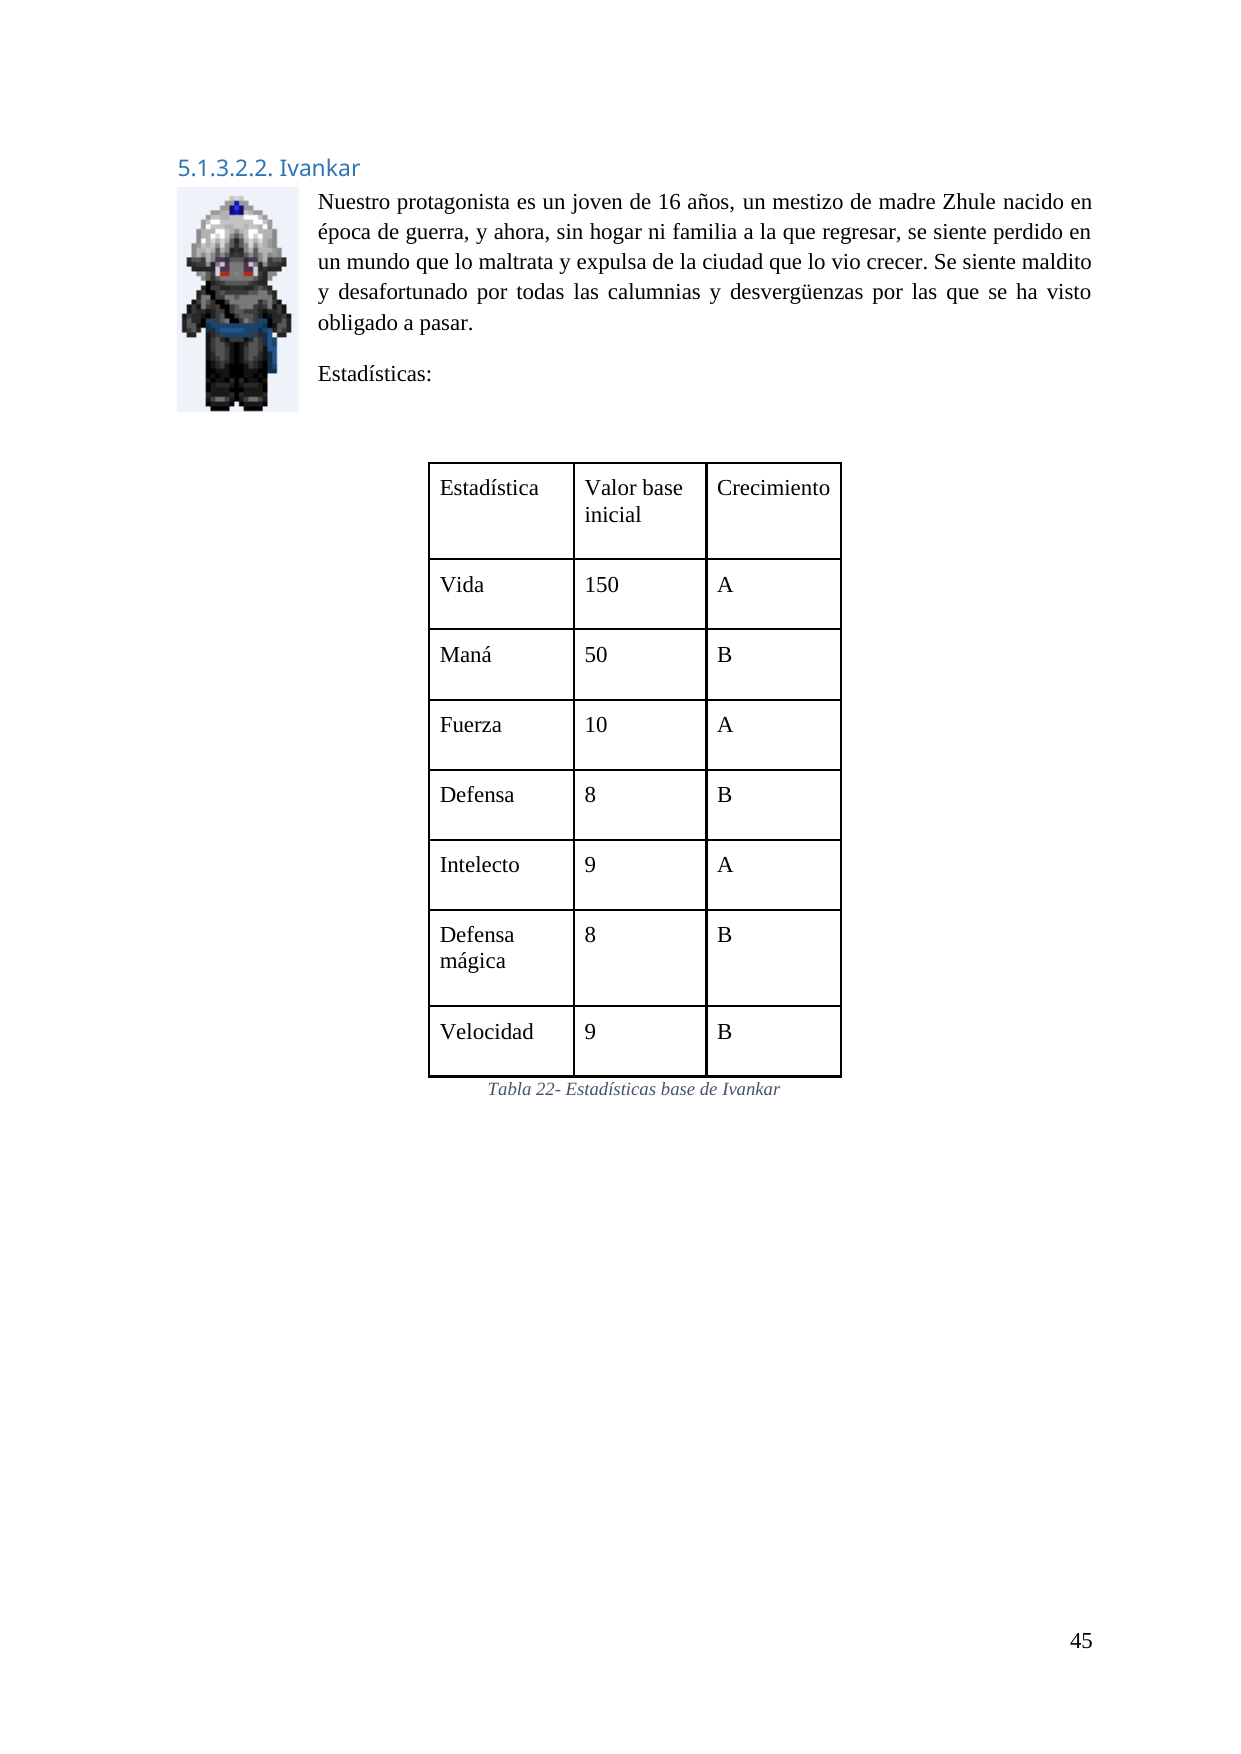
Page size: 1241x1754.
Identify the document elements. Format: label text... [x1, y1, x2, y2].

table_cell Intelecto [430, 841, 573, 909]
table_header Crecimiento [708, 464, 840, 558]
table_cell Vida [430, 560, 573, 628]
picture [176, 187, 299, 412]
table_cell 10 [575, 701, 705, 768]
table_cell Maná [430, 630, 573, 698]
table_cell Defensa [430, 771, 573, 839]
table_cell Defensa mágica [430, 911, 573, 1005]
text Estadísticas: [299, 360, 1092, 386]
table_cell A [708, 841, 840, 909]
text Nuestro protagonista es un joven de 16 años, un mestizo de madre Zhule nacido en época de guerra, y ahora, sin hogar ni familia a la que regresar, se siente perdido en un mundo que lo maltrata y expulsa de la ciudad que lo vio crecer. Se siente maldito y desafortunado por todas las calumnias y desvergüenzas por las que se ha visto obligado a pasar. [299, 188, 1092, 335]
table_cell B [708, 911, 840, 1005]
table_cell A [708, 560, 840, 628]
text Tabla 22- Estadísticas base de Ivankar [177, 1077, 1092, 1099]
table_header Estadística [430, 464, 573, 558]
subtitle 5.1.3.2.2. Ivankar [177, 152, 1092, 183]
table_cell B [708, 771, 840, 839]
table_cell 8 [575, 911, 705, 1005]
table_cell 9 [575, 841, 705, 909]
table_cell Velocidad [430, 1007, 573, 1075]
table_cell 50 [575, 630, 705, 698]
table_cell 150 [575, 560, 705, 628]
table_header Valor base inicial [575, 464, 705, 558]
table_cell 9 [575, 1007, 705, 1075]
table_cell A [708, 701, 840, 768]
table_cell B [708, 630, 840, 698]
table_cell 8 [575, 771, 705, 839]
table_cell B [708, 1007, 840, 1075]
table_cell Fuerza [430, 701, 573, 768]
